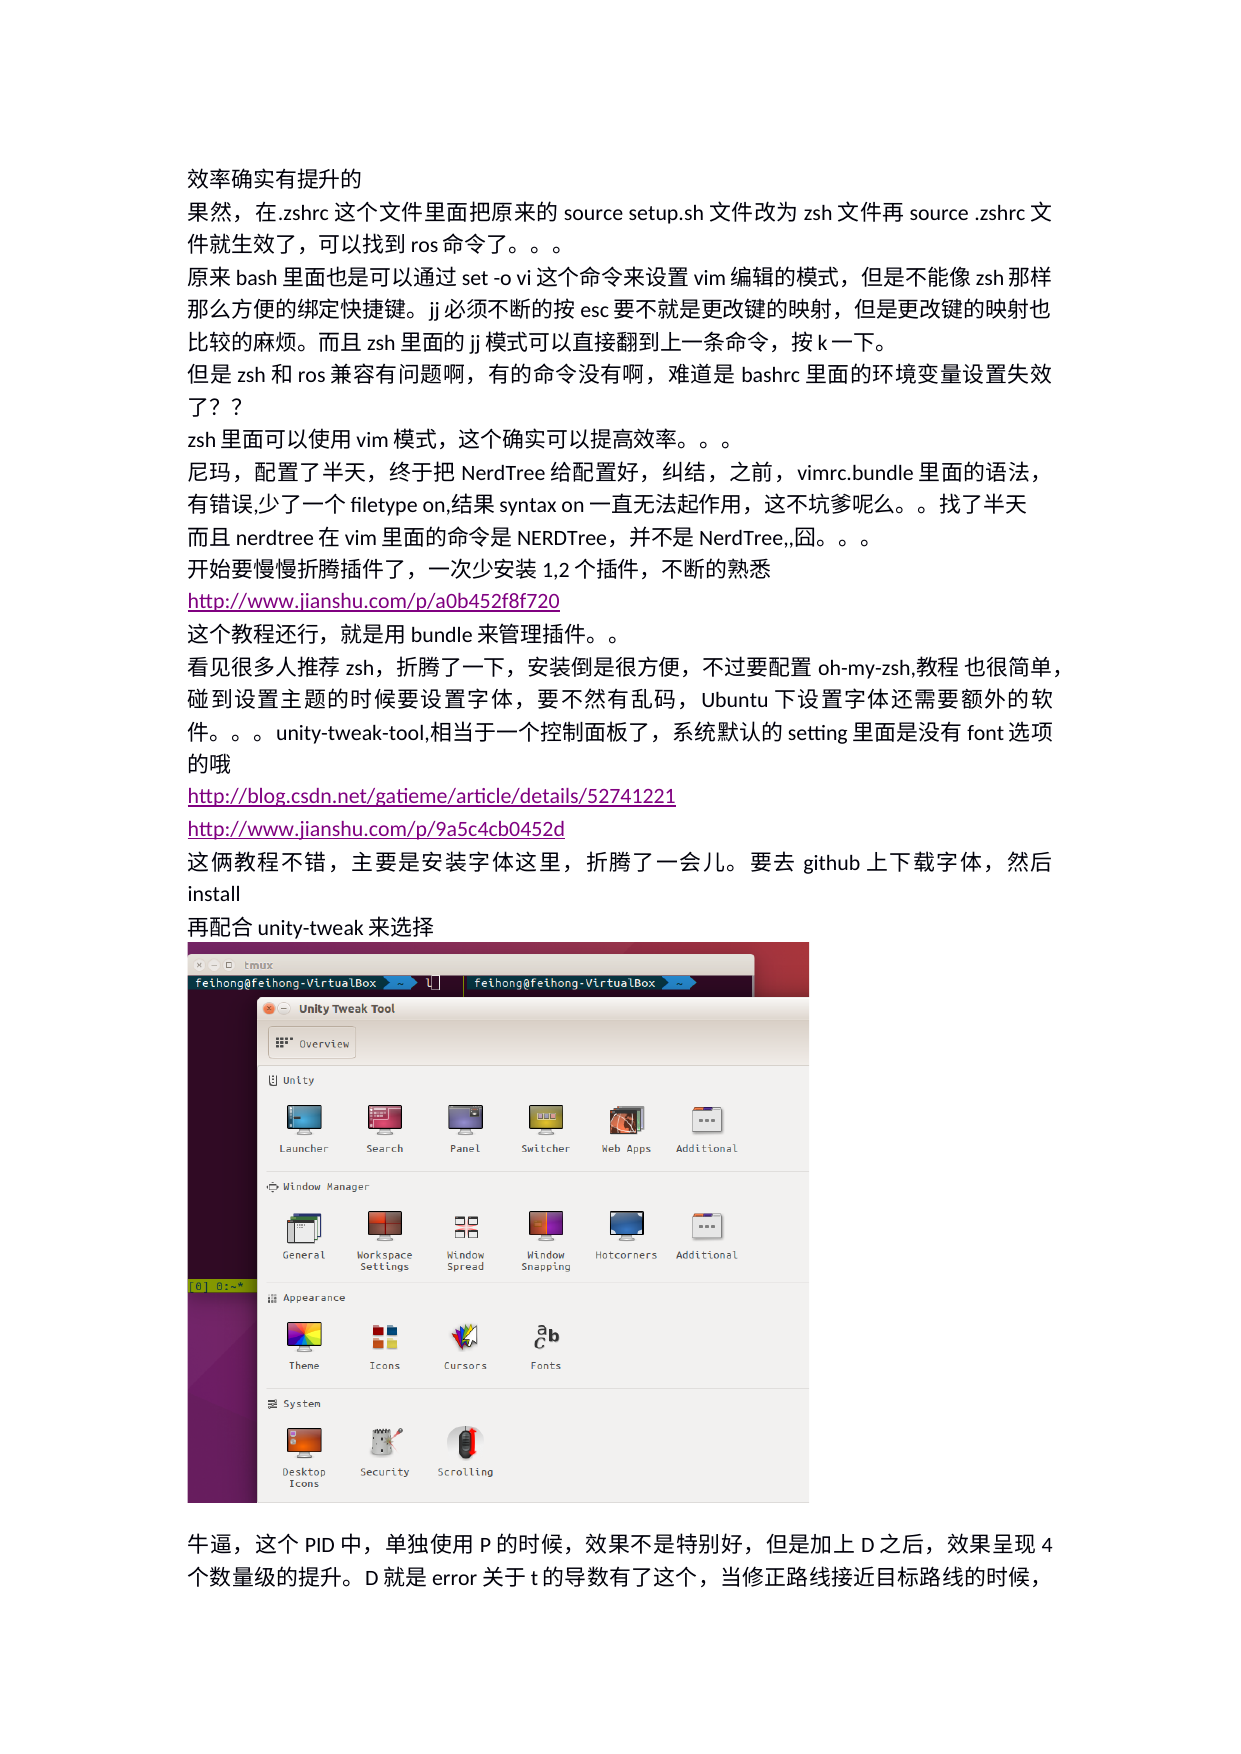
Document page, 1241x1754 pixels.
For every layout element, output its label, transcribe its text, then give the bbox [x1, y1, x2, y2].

text 但是zsh和ros兼容有问题啊，有的命令没有啊，难道是bashrc里面的环境变量设置失效了？？ [187, 357, 1053, 422]
text 尼玛，配置了半天，终于把NerdTree给配置好，纠结，之前，vimrc.bundle里面的语法，有错误,少了一个filetype on,结果syntax on 一直无法起作用，这不坑爹呢么。。找了半天 [187, 454, 1053, 519]
text http://blog.csdn.net/gatieme/article/details/52741221 [187, 779, 1053, 812]
text http://www.jianshu.com/p/a0b452f8f720 [187, 584, 1053, 617]
text 果然，在.zshrc这个文件里面把原来的source setup.sh文件改为zsh文件再source .zshrc文件就生效了，可以找到ros命令了。。。 [187, 194, 1053, 259]
text 这俩教程不错，主要是安装字体这里，折腾了一会儿。要去github上下载字体，然后install [187, 844, 1053, 909]
text 而且nerdtree在vim里面的命令是NERDTree，并不是NerdTree,,囧。。。 [187, 519, 1053, 552]
picture [187, 942, 810, 1503]
text 这个教程还行，就是用bundle来管理插件。。 [187, 617, 1053, 649]
text 开始要慢慢折腾插件了，一次少安装1,2个插件，不断的熟悉 [187, 552, 1053, 584]
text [187, 1527, 1053, 1592]
text 再配合unity-tweak来选择 [187, 909, 1053, 942]
text 原来bash里面也是可以通过set -o vi这个命令来设置vim编辑的模式，但是不能像zsh那样那么方便的绑定快捷键。jj必须不断的按esc要不就是更改键的映射，但是更改键的映射也比较的麻烦。而且zsh里面的jj模式可以直接翻到上一条命令，按k一下。 [187, 259, 1053, 357]
text 看见很多人推荐zsh，折腾了一下，安装倒是很方便，不过要配置oh-my-zsh,教程 也很简单，碰到设置主题的时候要设置字体，要不然有乱码，Ubuntu下设置字体还需要额外的软件。。。unity-tweak-tool,相当于一个控制面板了，系统默认的setting里面是没有font选项的哦 [187, 649, 1053, 779]
text 效率确实有提升的 [187, 162, 1053, 194]
text http://www.jianshu.com/p/9a5c4cb0452d [187, 812, 1053, 844]
text zsh里面可以使用vim模式，这个确实可以提高效率。。。 [187, 422, 1053, 454]
